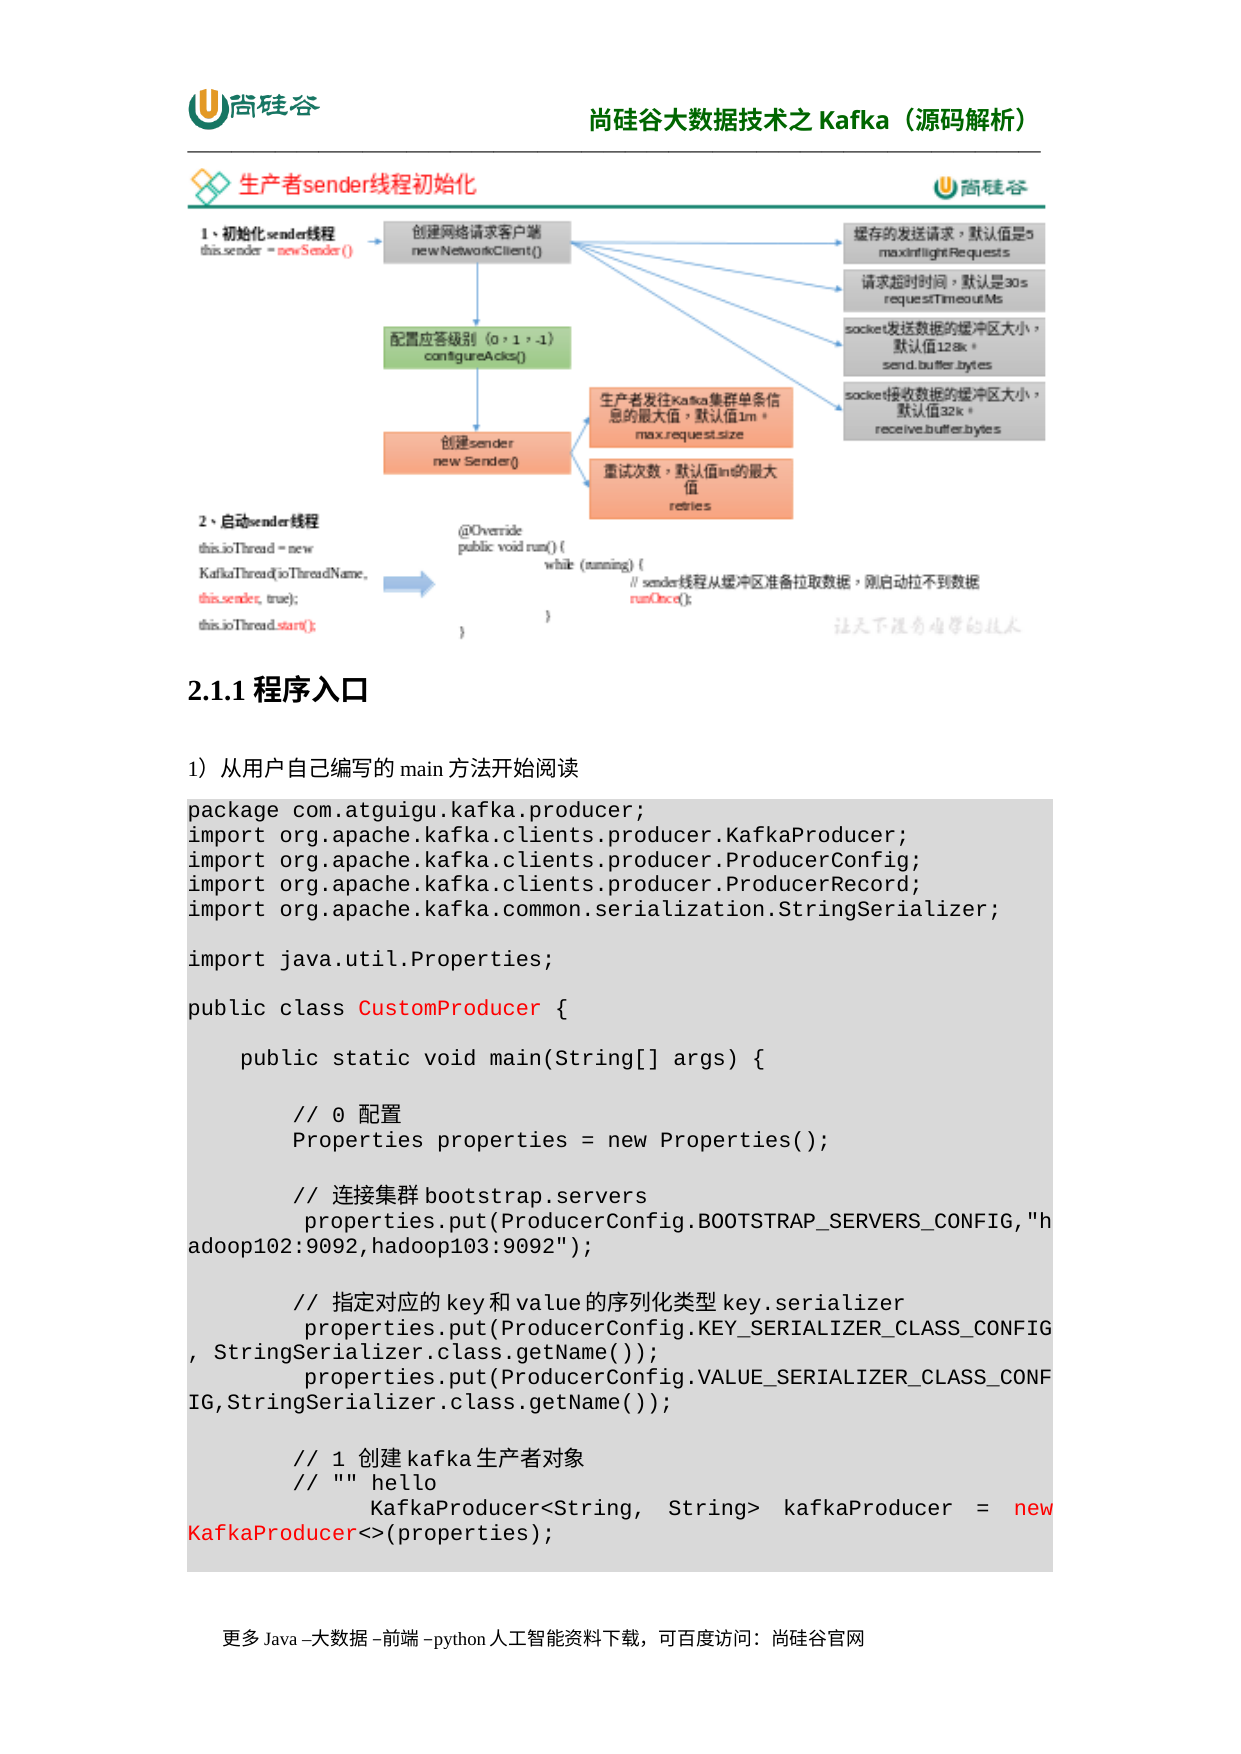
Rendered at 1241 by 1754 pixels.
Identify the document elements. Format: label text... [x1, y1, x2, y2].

text import org.apache.kafka.clients.producer.KafkaProducer; [187, 824, 1053, 849]
text Properties properties = new Properties(); [187, 1129, 1053, 1153]
text properties.put(ProducerConfig.VALUE_SERIALIZER_CLASS_CONFIG,StringSerializer.class.getName()); [187, 1366, 1053, 1416]
text public static void main(String[] args) { [187, 1047, 1053, 1072]
text // 指定对应的key和value的序列化类型 key.serializer [187, 1285, 1053, 1317]
text KafkaProducer<String, String> kafkaProducer = new KafkaProducer<>(properties); [187, 1497, 1053, 1547]
text // 1 创建kafka生产者对象 [187, 1441, 1053, 1473]
text import org.apache.kafka.clients.producer.ProducerConfig; [187, 849, 1053, 874]
text properties.put(ProducerConfig.BOOTSTRAP_SERVERS_CONFIG,"hadoop102:9092,hadoop103:9092"); [187, 1210, 1053, 1260]
text properties.put(ProducerConfig.KEY_SERIALIZER_CLASS_CONFIG, StringSerializer.class.getName()); [187, 1317, 1053, 1366]
text // "" hello [187, 1473, 1053, 1497]
text public class CustomProducer { [187, 998, 1053, 1022]
text 1）从用户自己编写的main方法开始阅读 [187, 751, 1053, 783]
text // 连接集群 bootstrap.servers [187, 1178, 1053, 1210]
picture [187, 88, 320, 130]
subtitle 2.1.1 程序入口 [187, 656, 1053, 721]
text import org.apache.kafka.clients.producer.ProducerRecord; [187, 874, 1053, 898]
text // 0 配置 [187, 1097, 1053, 1129]
text import java.util.Properties; [187, 948, 1053, 973]
text import org.apache.kafka.common.serialization.StringSerializer; [187, 898, 1053, 923]
text package com.atguigu.kafka.producer; [187, 799, 1053, 824]
